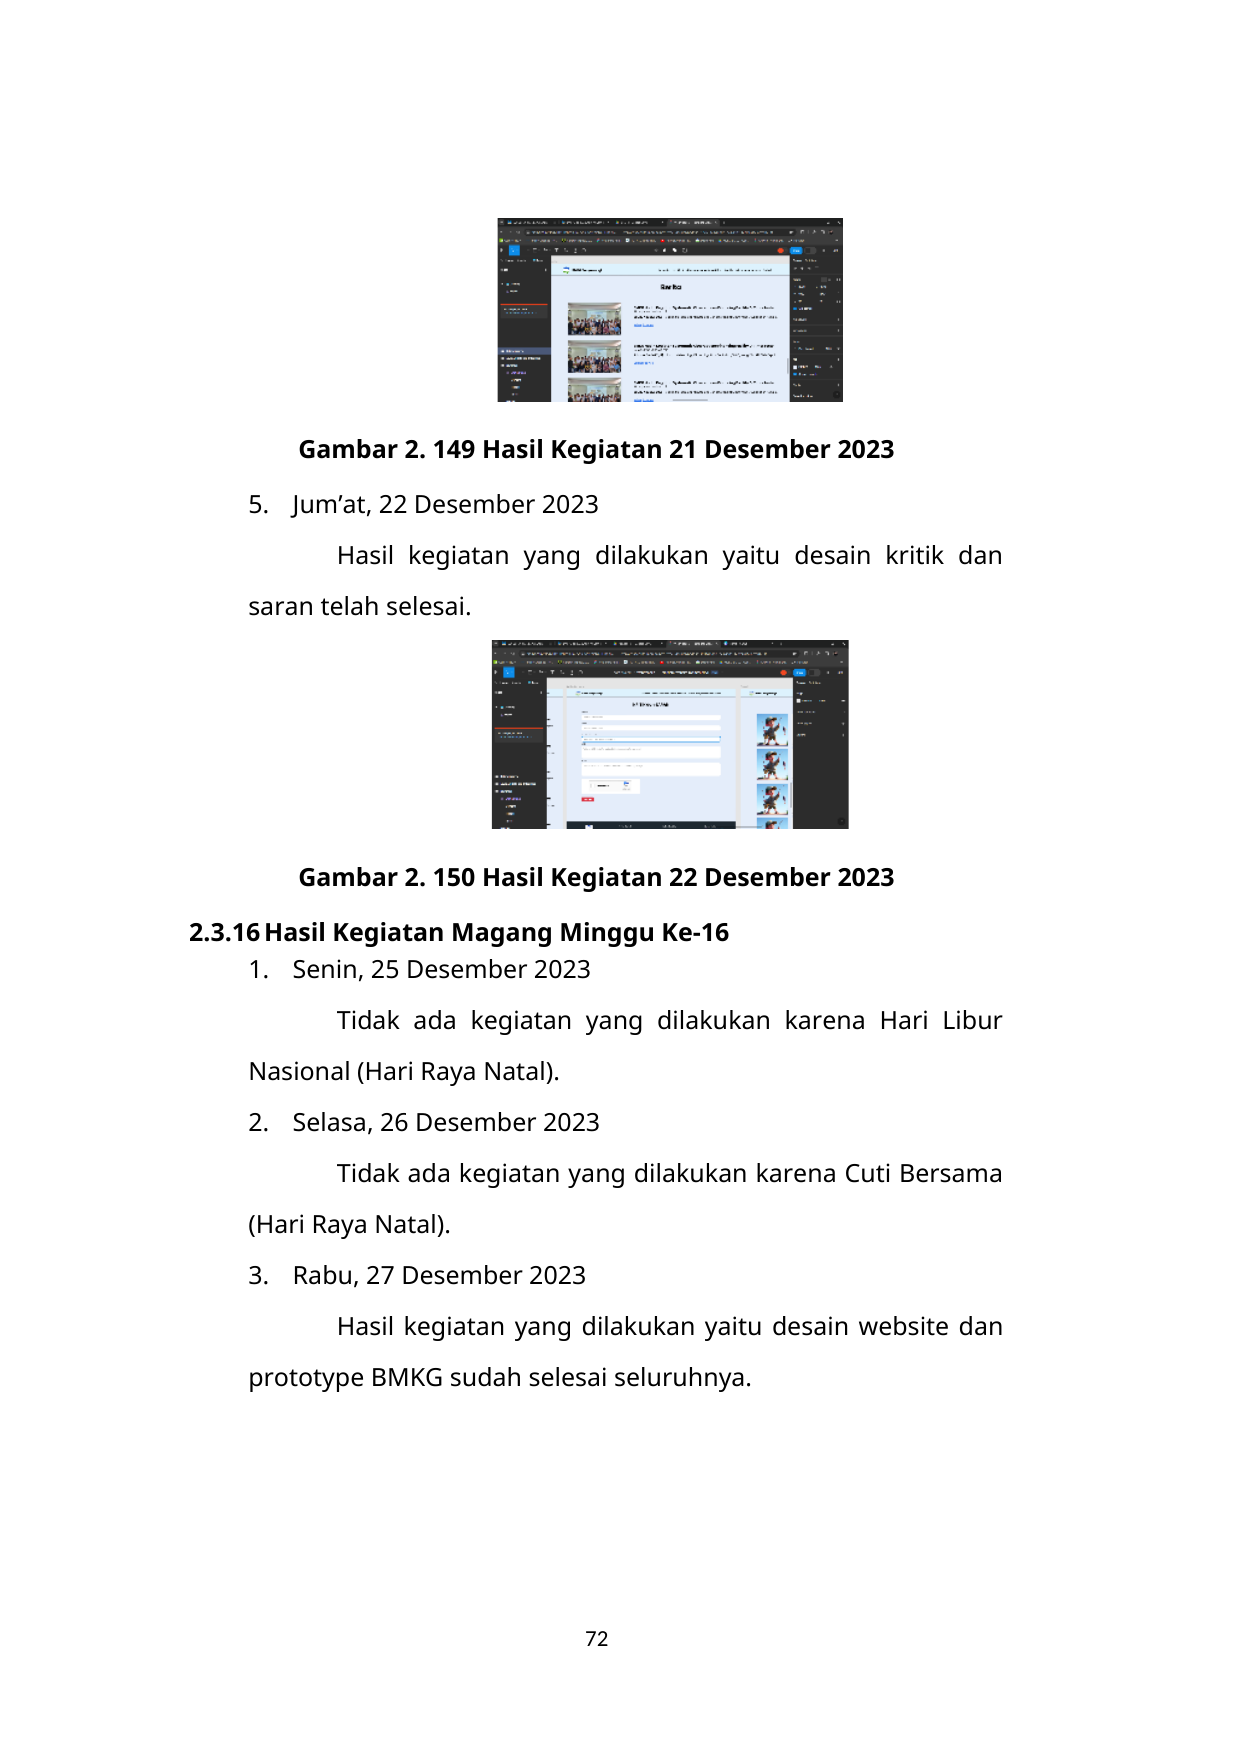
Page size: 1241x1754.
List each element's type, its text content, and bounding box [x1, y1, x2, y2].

picture [497, 218, 843, 402]
picture [491, 640, 849, 829]
list Rabu, 27 Desember 2023 [248, 1258, 1004, 1292]
list Tidak ada kegiatan yang dilakukan karena Cuti Bersama (Hari Raya Natal). [248, 1156, 1004, 1241]
text Gambar 2. 149 Hasil Kegiatan 21 Desember 2023 [189, 432, 1004, 466]
subtitle Hasil Kegiatan Magang Minggu Ke-16 [189, 914, 1004, 949]
list Selasa, 26 Desember 2023 [248, 1104, 1004, 1138]
list Senin, 25 Desember 2023 [248, 951, 1004, 985]
list Hasil kegiatan yang dilakukan yaitu desain kritik dan saran telah selesai. [248, 538, 1004, 623]
text Gambar 2. 150 Hasil Kegiatan 22 Desember 2023 [189, 860, 1004, 894]
list Tidak ada kegiatan yang dilakukan karena Hari Libur Nasional (Hari Raya Natal). [248, 1002, 1004, 1087]
list Jum’at, 22 Desember 2023 [248, 487, 1004, 521]
list Hasil kegiatan yang dilakukan yaitu desain website dan prototype BMKG sudah selesai seluruhnya. [248, 1309, 1004, 1394]
